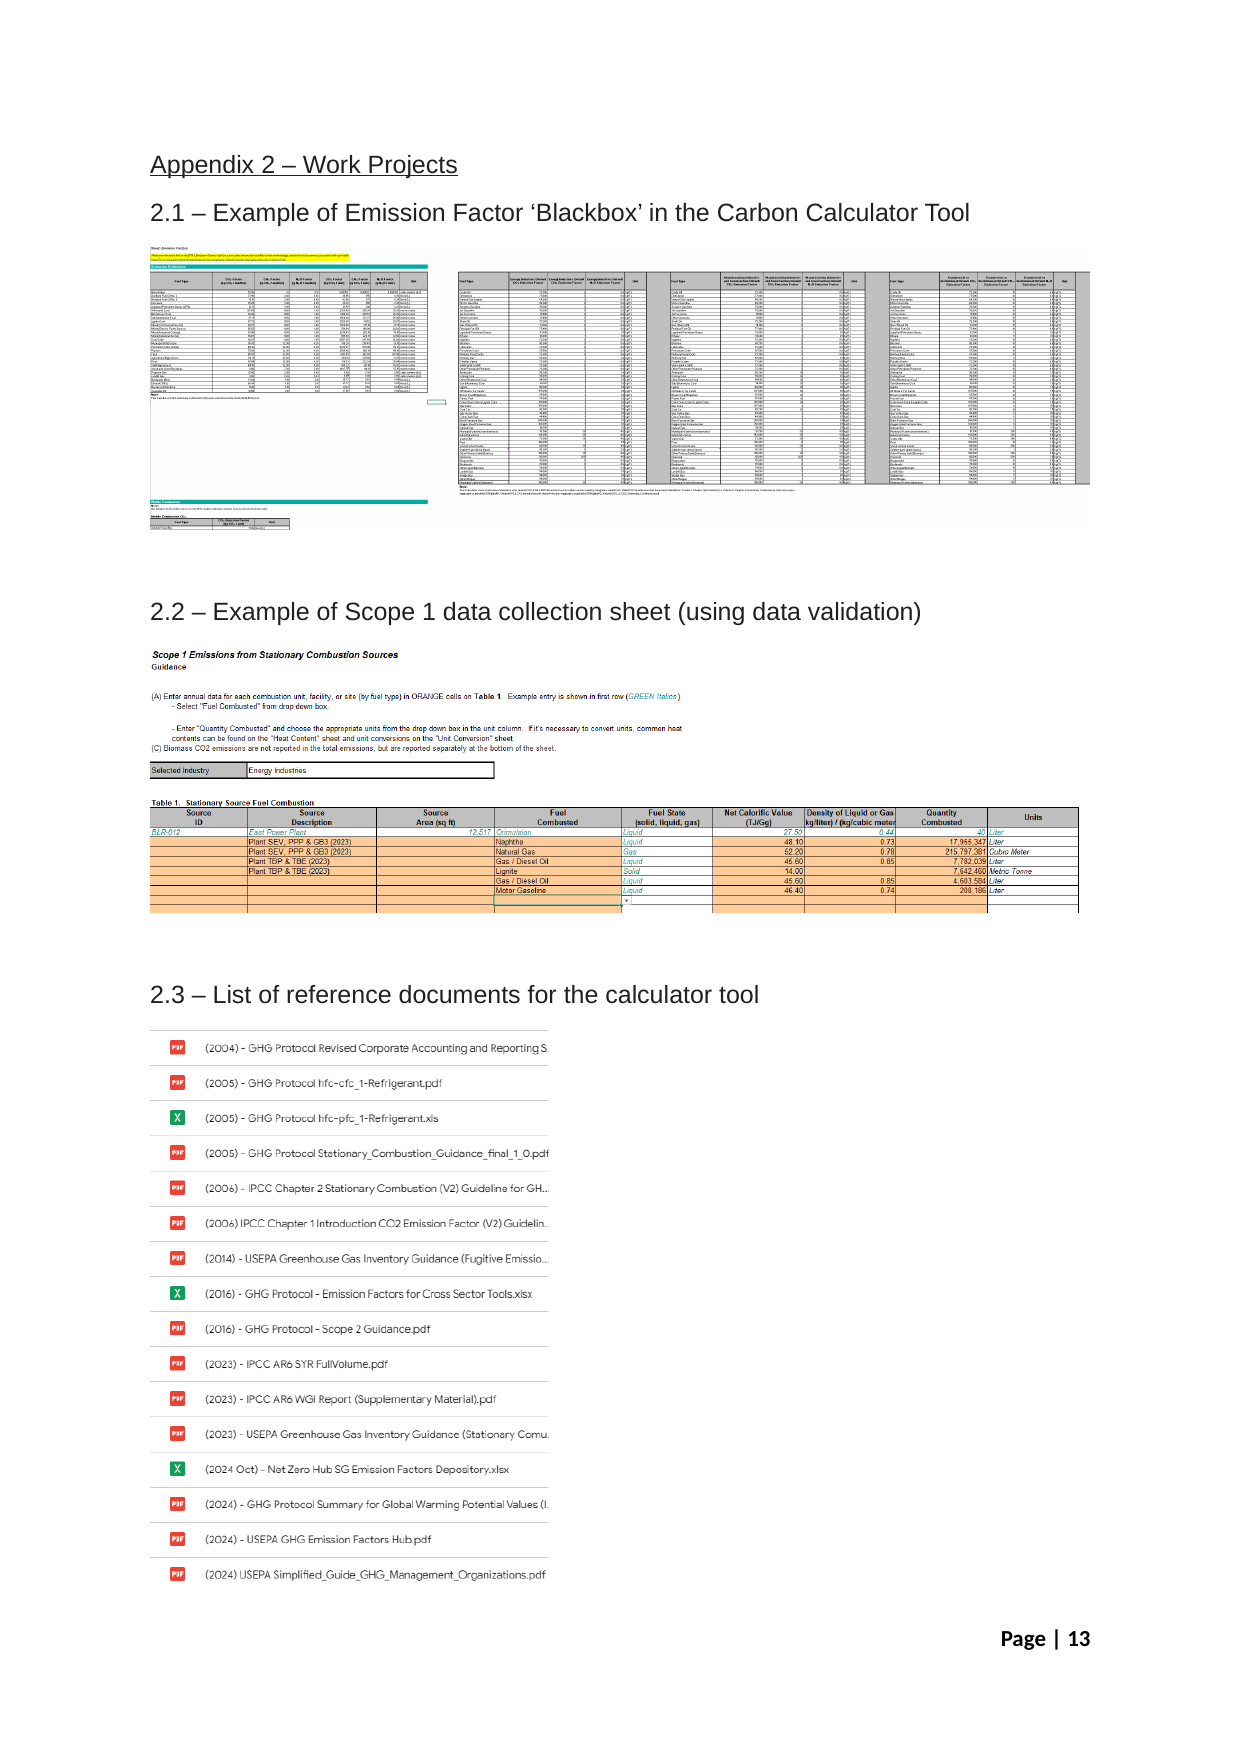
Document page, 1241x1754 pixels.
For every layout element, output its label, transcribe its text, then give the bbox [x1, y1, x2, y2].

text Appendix 2 – Work Projects [150, 150, 1090, 179]
picture [150, 644, 1091, 913]
text 2.1 – Example of Emission Factor ‘Blackbox’ in the Carbon Calculator Tool [150, 198, 1090, 226]
text 2.2 – Example of Scope 1 data collection sheet (using data validation) [150, 597, 1090, 625]
picture [150, 1027, 549, 1588]
text 2.3 – List of reference documents for the calculator tool [150, 979, 1090, 1008]
picture [150, 245, 1091, 530]
